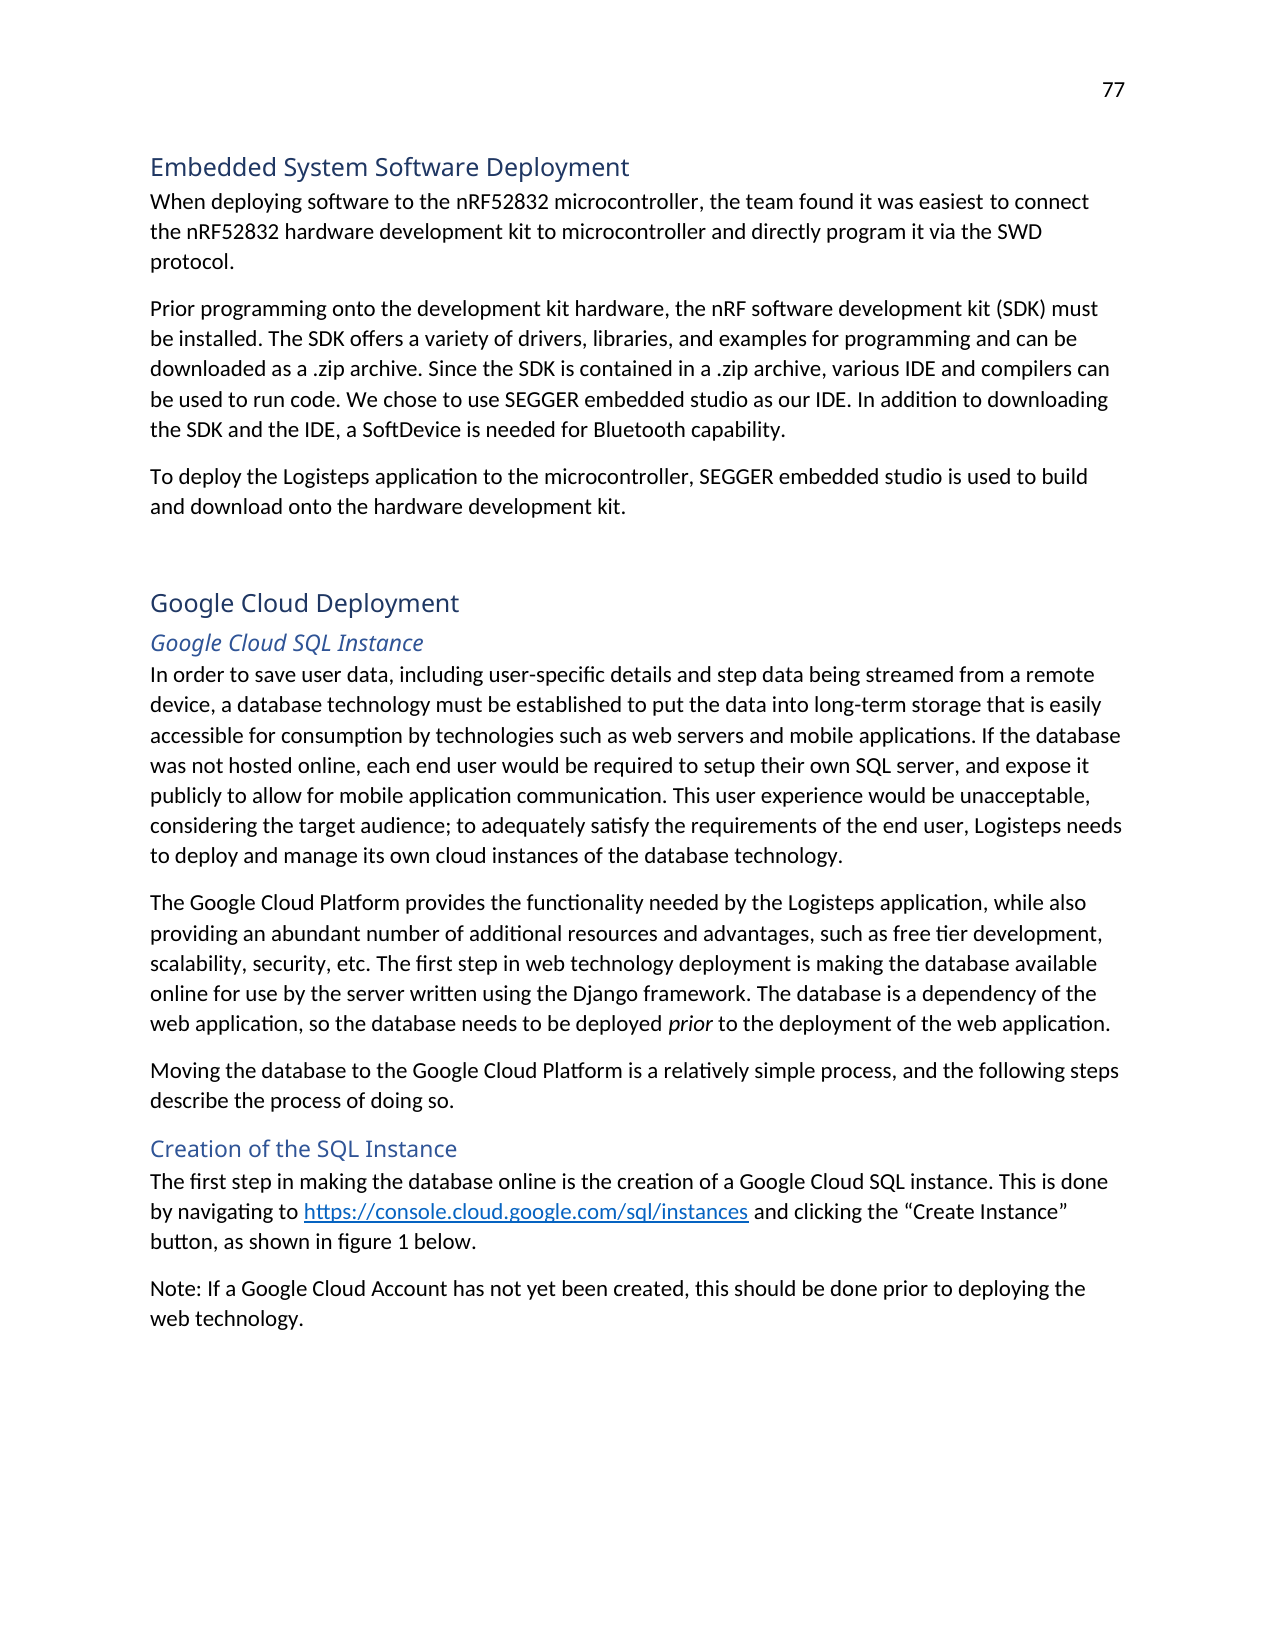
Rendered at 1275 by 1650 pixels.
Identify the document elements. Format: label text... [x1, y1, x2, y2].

text The Google Cloud Platform provides the functionality needed by the Logisteps application, while also providing an abundant number of additional resources and advantages, such as free tier development, scalability, security, etc. The first step in web technology deployment is making the database available online for use by the server written using the Django framework. The database is a dependency of the web application, so the database needs to be deployed prior to the deployment of the web application. [150, 888, 1125, 1037]
subtitle Embedded System Software Deployment [150, 150, 1125, 184]
subtitle Google Cloud Deployment [150, 586, 1125, 620]
text Note: If a Google Cloud Account has not yet been created, this should be done prior to deploying the web technology. [150, 1274, 1125, 1333]
subtitle Google Cloud SQL Instance [150, 627, 1125, 658]
subtitle Creation of the SQL Instance [150, 1133, 1125, 1164]
text In order to save user data, including user-specific details and step data being streamed from a remote device, a database technology must be established to put the data into long-term storage that is easily accessible for consumption by technologies such as web servers and mobile applications. If the database was not hosted online, each end user would be required to setup their own SQL server, and expose it publicly to allow for mobile application communication. This user experience would be unacceptable, considering the target audience; to adequately satisfy the requirements of the end user, Logisteps needs to deploy and manage its own cloud instances of the database technology. [150, 660, 1125, 870]
text When deploying software to the nRF52832 microcontroller, the team found it was easiest to connect the nRF52832 hardware development kit to microcontroller and directly program it via the SWD protocol. [150, 187, 1125, 275]
text Prior programming onto the development kit hardware, the nRF software development kit (SDK) must be installed. The SDK offers a variety of drivers, libraries, and examples for programming and can be downloaded as a .zip archive. Since the SDK is contained in a .zip archive, various IDE and compilers can be used to run code. We chose to use SEGGER embedded studio as our IDE. In addition to downloading the SDK and the IDE, a SoftDevice is needed for Bluetooth capability. [150, 294, 1125, 443]
text The first step in making the database online is the creation of a Google Cloud SQL instance. This is done by navigating to https://console.cloud.google.com/sql/instances and clicking the “Create Instance” button, as shown in figure 1 below. [150, 1167, 1125, 1256]
text Moving the database to the Google Cloud Platform is a relatively simple process, and the following steps describe the process of doing so. [150, 1056, 1125, 1114]
text To deploy the Logisteps application to the microcontroller, SEGGER embedded studio is used to build and download onto the hardware development kit. [150, 462, 1125, 520]
